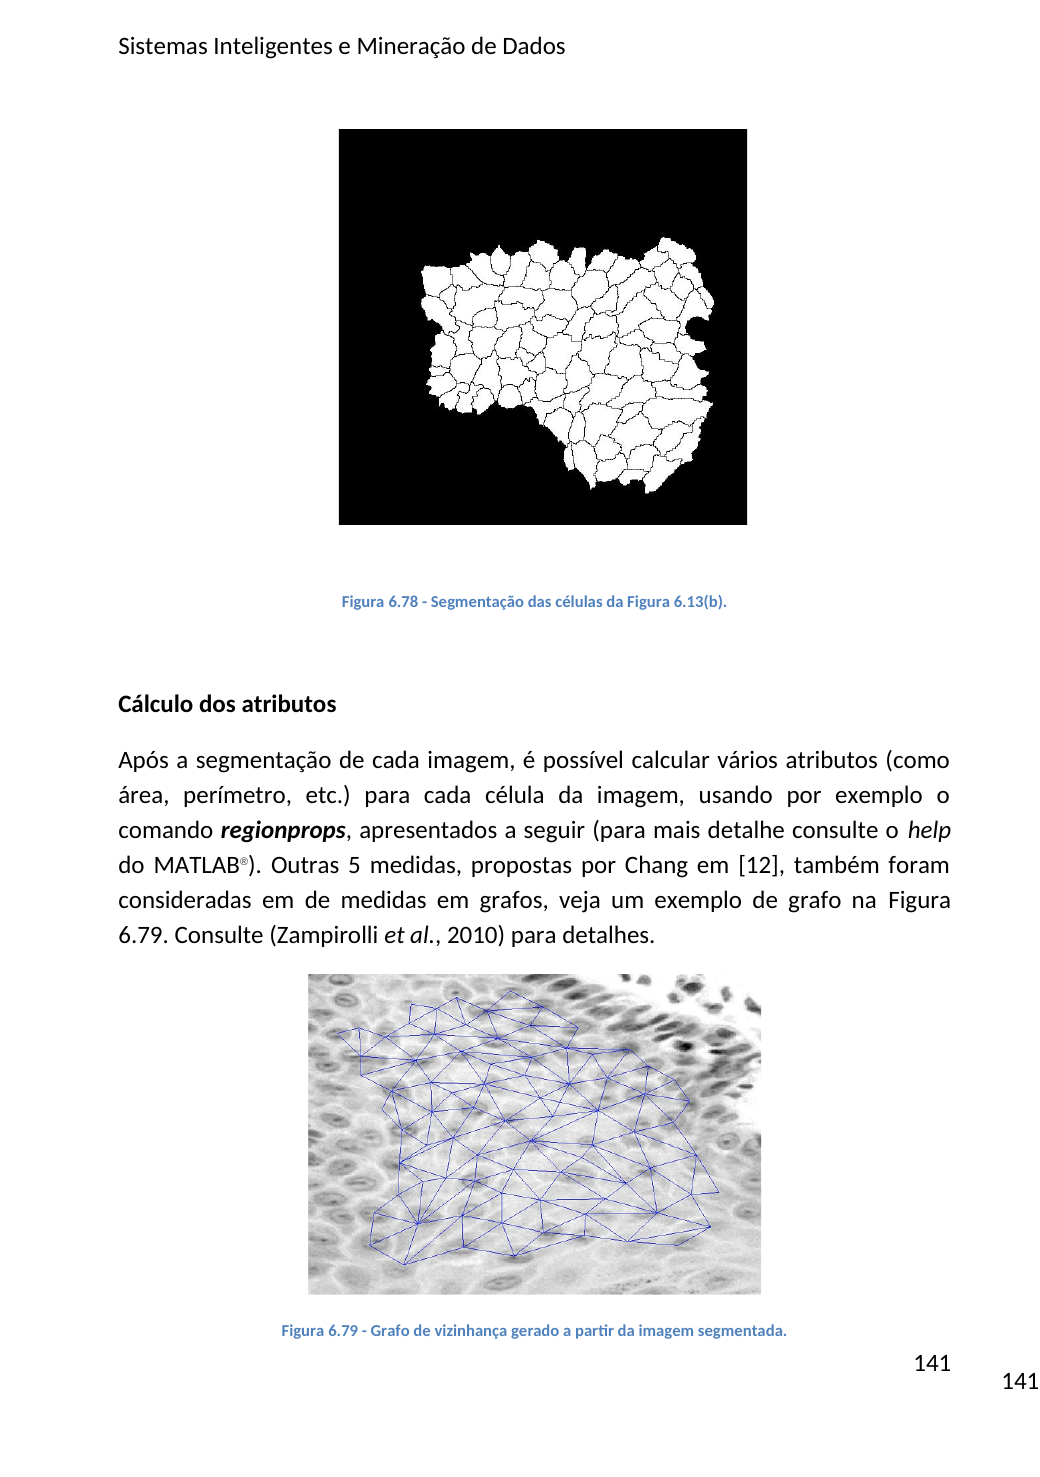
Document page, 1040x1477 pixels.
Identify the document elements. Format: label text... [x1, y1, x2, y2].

text Figura . - Grafo de vizinhança gerado a partir da imagem segmentada. [118, 1320, 951, 1340]
picture [307, 974, 762, 1295]
text Após a segmentação de cada imagem, é possível calcular vários atributos (como área, perímetro, etc.) para cada célula da imagem, usando por exemplo o comando regionprops, apresentados a seguir (para mais detalhe consulte o help do MATLAB®). Outras 5 medidas, propostas por Chang em [12], também foram consideradas em de medidas em grafos, veja um exemplo de grafo na Figura 6.15. Consulte (Zampirolli et al., 2010) para detalhes. [118, 744, 951, 949]
picture [338, 129, 748, 525]
text Cálculo dos atributos [118, 688, 951, 718]
text Figura . - Segmentação das células da Figura 6.13(b). [118, 591, 951, 611]
